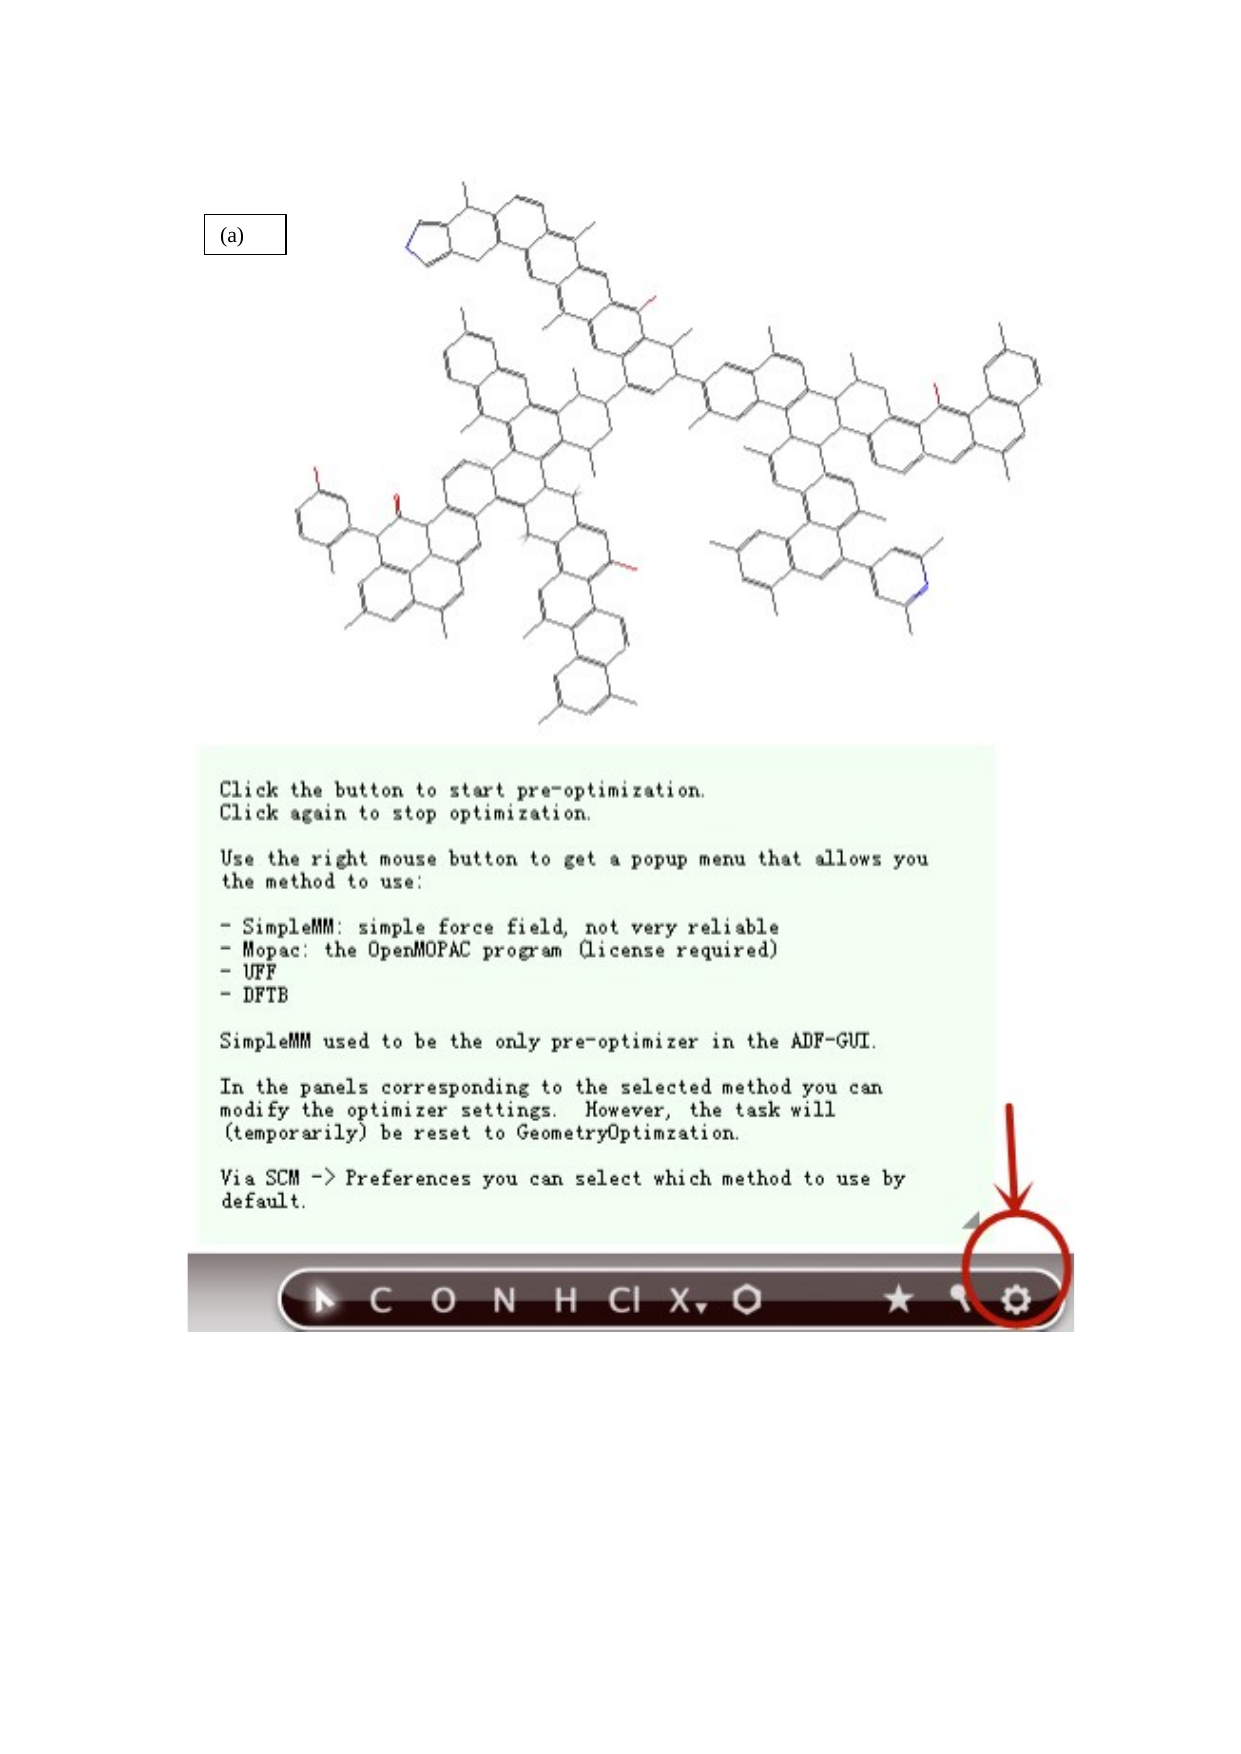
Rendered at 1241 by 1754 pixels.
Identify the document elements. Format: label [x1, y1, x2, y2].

picture [187, 162, 1075, 1332]
